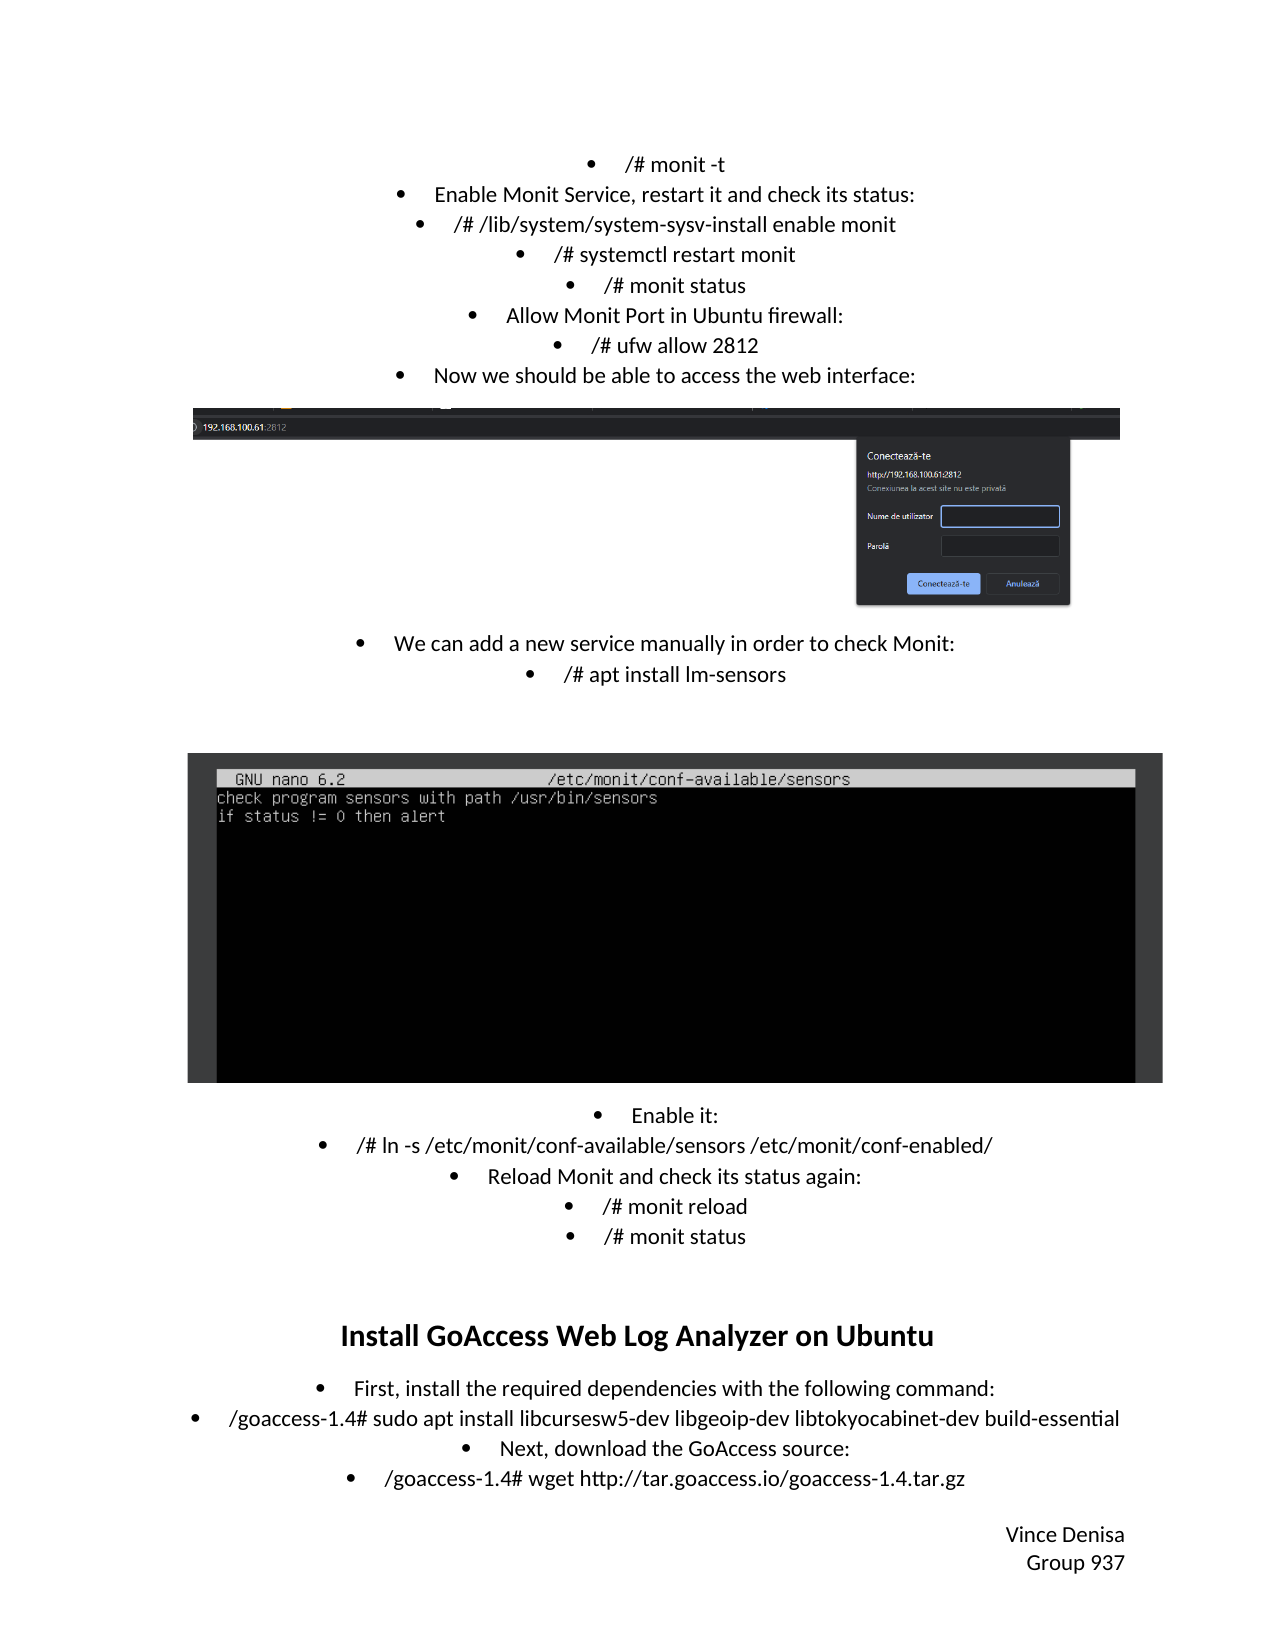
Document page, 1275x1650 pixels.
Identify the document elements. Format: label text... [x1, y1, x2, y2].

picture [187, 753, 1163, 1083]
picture [193, 408, 1120, 611]
list /goaccess-1.4# sudo apt install libcursesw5-dev libgeoip-dev libtokyocabinet-dev build-essential [187, 1404, 1125, 1432]
list /# monit status [187, 271, 1125, 299]
list /# monit -t [187, 150, 1125, 178]
list /goaccess-1.4# wget http://tar.goaccess.io/goaccess-1.4.tar.gz [187, 1464, 1125, 1492]
list Allow Monit Port in Ubuntu firewall: [187, 301, 1125, 329]
list Enable Monit Service, restart it and check its status: [187, 180, 1125, 208]
list /# monit reload [187, 1192, 1125, 1220]
list We can add a new service manually in order to check Monit: [187, 629, 1125, 657]
list Enable it: [187, 1101, 1125, 1129]
list Reload Monit and check its status again: [187, 1162, 1125, 1190]
list /# ufw allow 2812 [187, 331, 1125, 359]
text Install GoAccess Web Log Analyzer on Ubuntu [150, 1316, 1125, 1354]
list /# monit status [187, 1222, 1125, 1250]
list First, install the required dependencies with the following command: [187, 1374, 1125, 1402]
list /# /lib/system/system-sysv-install enable monit [187, 210, 1125, 238]
list Now we should be able to access the web interface: [187, 361, 1125, 389]
list /# ln -s /etc/monit/conf-available/sensors /etc/monit/conf-enabled/ [187, 1132, 1125, 1160]
list /# apt install lm-sensors [187, 660, 1125, 688]
list Next, download the GoAccess source: [187, 1434, 1125, 1462]
list /# systemctl restart monit [187, 241, 1125, 269]
